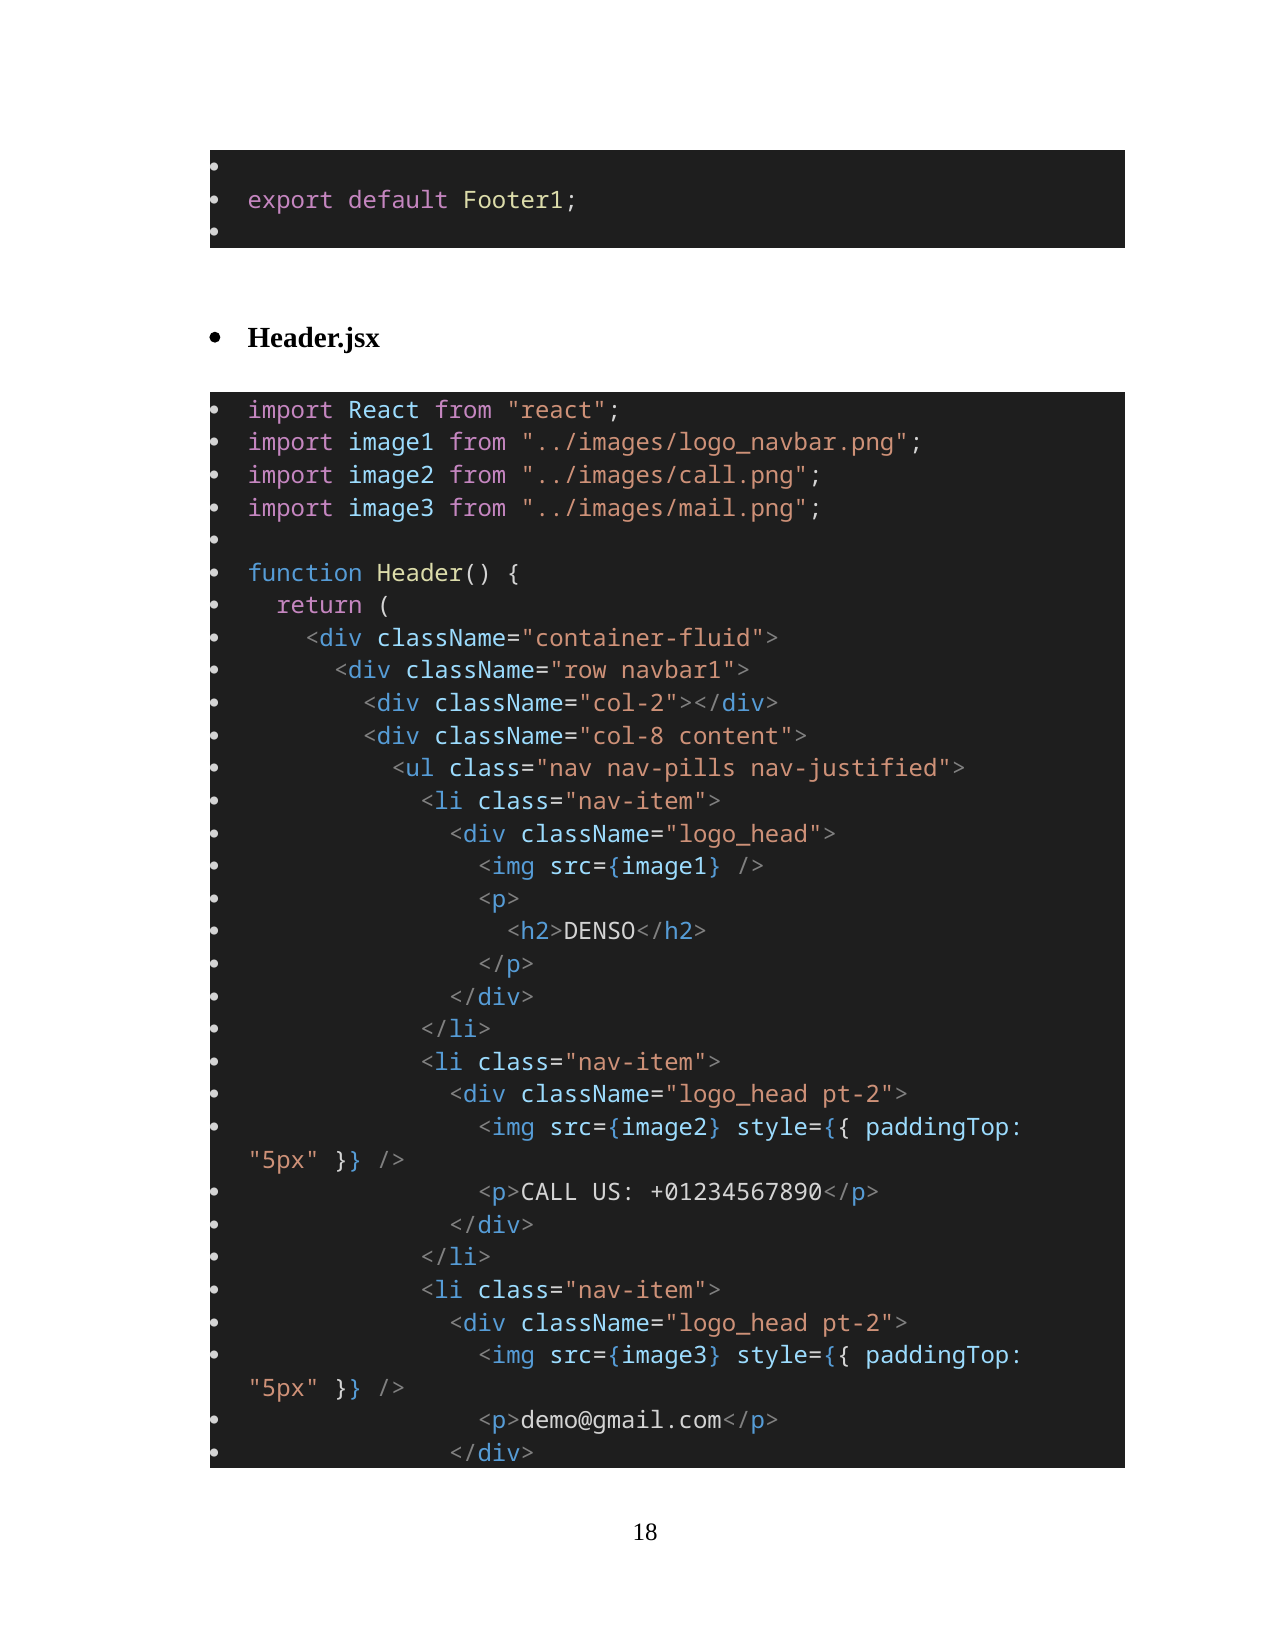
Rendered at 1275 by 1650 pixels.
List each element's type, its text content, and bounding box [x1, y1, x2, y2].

list import React from "react"; [210, 392, 1125, 425]
list </div> [210, 1436, 1125, 1468]
list <p> [210, 882, 1125, 914]
list <div className="row navbar1"> [210, 653, 1125, 686]
list <img src={image1} /> [210, 849, 1125, 882]
list return ( [210, 588, 1125, 621]
list </li> [210, 1012, 1125, 1044]
list <h2>DENSO</h2> [210, 914, 1125, 947]
list <p>CALL US: +01234567890</p> [210, 1175, 1125, 1208]
list <img src={image3} style={{ paddingTop: "5px" }} /> [210, 1338, 1125, 1403]
list <div className="logo_head pt-2"> [210, 1077, 1125, 1110]
list <p>demo@gmail.com</p> [210, 1403, 1125, 1436]
list </p> [210, 947, 1125, 979]
list Header.jsx [210, 320, 1125, 354]
list </div> [210, 979, 1125, 1012]
list <div className="logo_head pt-2"> [210, 1305, 1125, 1338]
list <div className="container-fluid"> [210, 621, 1125, 653]
list <img src={image2} style={{ paddingTop: "5px" }} /> [210, 1110, 1125, 1175]
list import image3 from "../images/mail.png"; [210, 490, 1125, 523]
list <li class="nav-item"> [210, 784, 1125, 816]
list export default Footer1; [210, 183, 1125, 215]
list <div className="col-8 content"> [210, 718, 1125, 751]
list <ul class="nav nav-pills nav-justified"> [210, 751, 1125, 784]
list import image1 from "../images/logo_navbar.png"; [210, 425, 1125, 458]
list import image2 from "../images/call.png"; [210, 458, 1125, 490]
list <div className="col-2"></div> [210, 686, 1125, 718]
list <li class="nav-item"> [210, 1044, 1125, 1077]
list function Header() { [210, 556, 1125, 588]
list <div className="logo_head"> [210, 816, 1125, 849]
list </div> [210, 1208, 1125, 1240]
list </li> [210, 1240, 1125, 1273]
list <li class="nav-item"> [210, 1273, 1125, 1305]
